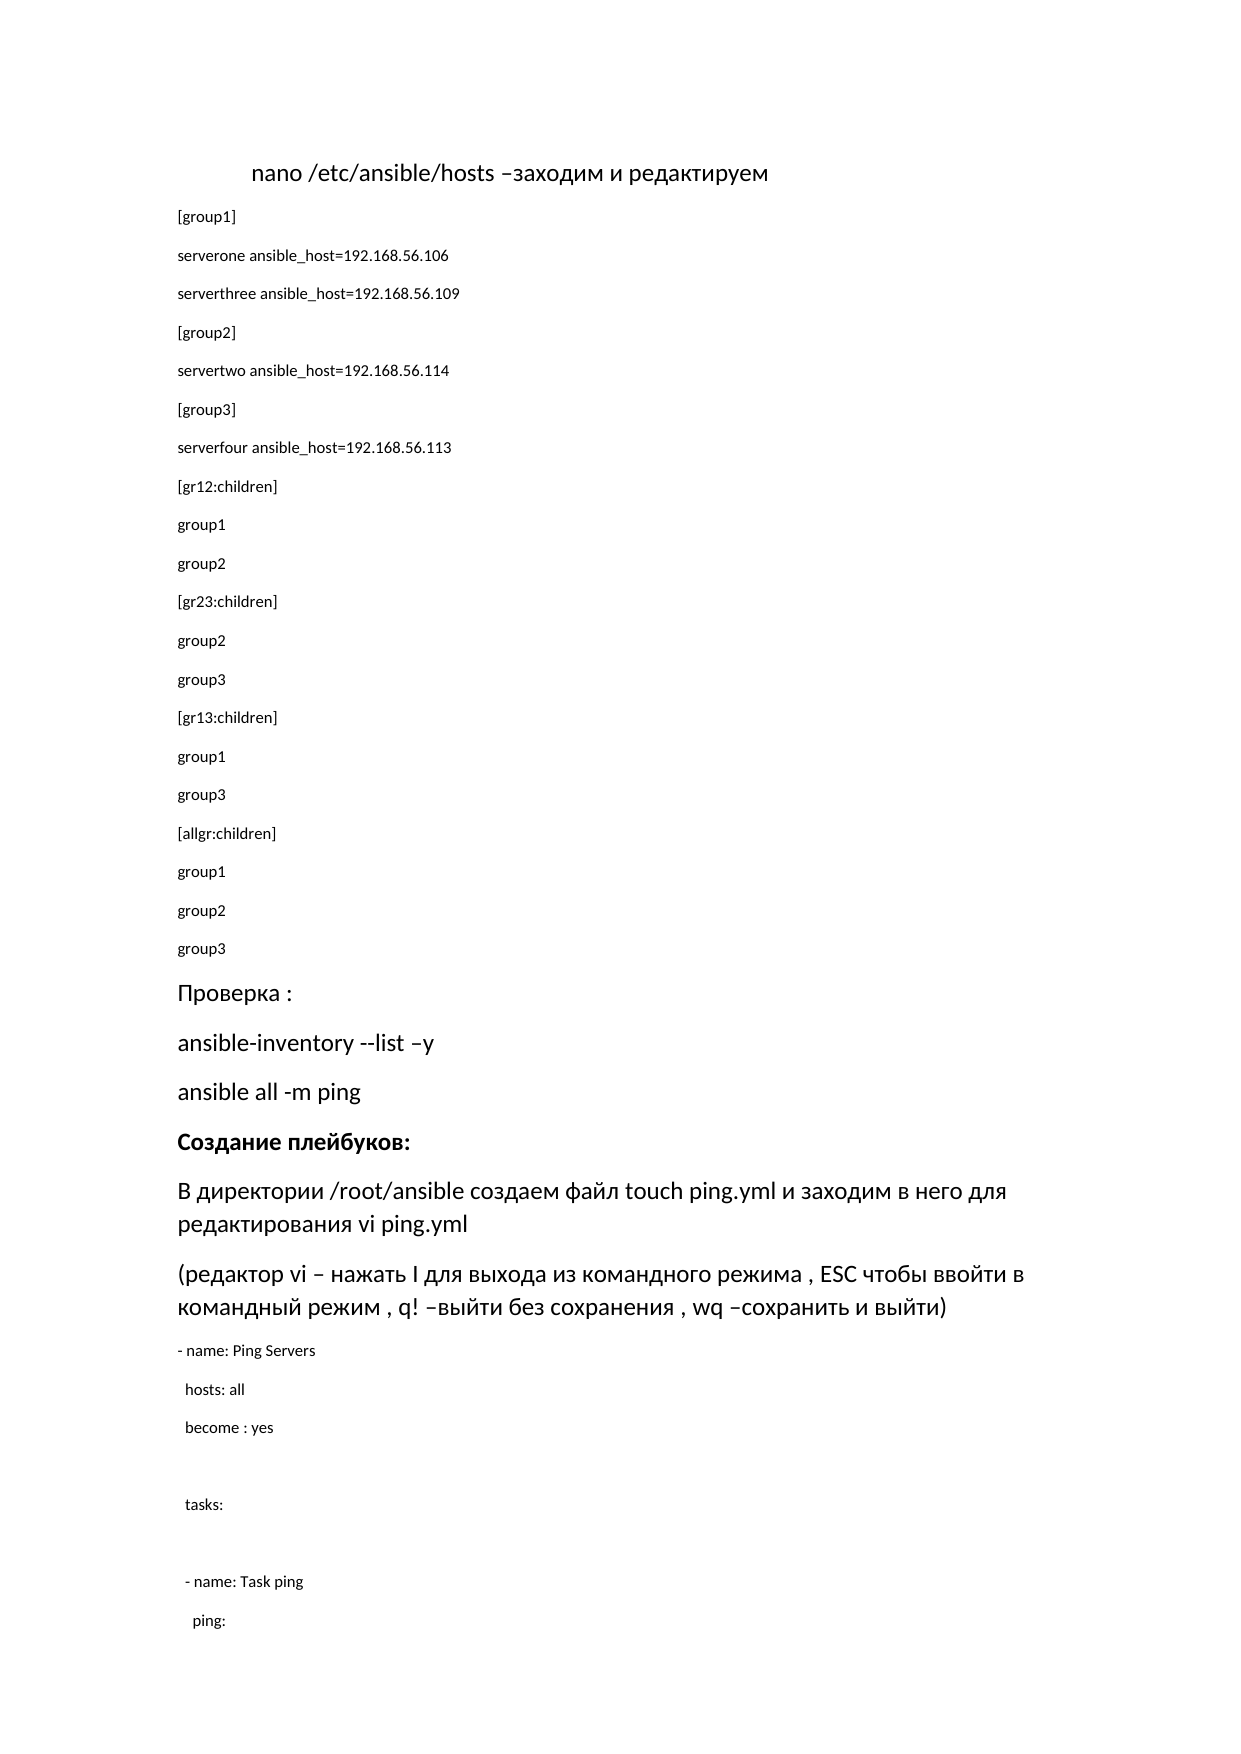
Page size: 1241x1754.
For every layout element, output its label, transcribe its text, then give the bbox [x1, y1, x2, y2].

text group3 [177, 784, 1152, 805]
text - name: Task ping [177, 1572, 1152, 1592]
text ansible-inventory --list –y [177, 1027, 1152, 1057]
text servertwo ansible_host=192.168.56.114 [177, 360, 1152, 381]
text serverthree ansible_host=192.168.56.109 [177, 283, 1152, 304]
text tasks: [177, 1494, 1152, 1515]
text serverfour ansible_host=192.168.56.113 [177, 437, 1152, 458]
text group1 [177, 514, 1152, 535]
text group3 [177, 669, 1152, 689]
text Проверка : [177, 977, 1152, 1008]
text become : yes [177, 1417, 1152, 1438]
text [allgr:children] [177, 823, 1152, 843]
text [gr13:children] [177, 707, 1152, 728]
text ansible all -m ping [177, 1076, 1152, 1107]
text nano /etc/ansible/hosts –заходим и редактируем [177, 157, 1152, 187]
text group2 [177, 900, 1152, 920]
text [group1] [177, 206, 1152, 227]
text ping: [177, 1610, 1152, 1631]
text group1 [177, 861, 1152, 882]
text Создание плейбуков: [177, 1126, 1152, 1156]
text hosts: all [177, 1379, 1152, 1399]
text [gr23:children] [177, 592, 1152, 612]
text [group3] [177, 399, 1152, 419]
text group2 [177, 553, 1152, 573]
text [gr12:children] [177, 476, 1152, 496]
text group1 [177, 746, 1152, 766]
text group3 [177, 938, 1152, 959]
text - name: Ping Servers [177, 1340, 1152, 1361]
text [group2] [177, 322, 1152, 342]
text group2 [177, 630, 1152, 651]
text В директории /root/ansible создаем файл touch ping.yml и заходим в него для редактирования vi ping.yml [177, 1175, 1152, 1239]
text (редактор vi – нажать I для выхода из командного режима , ESC чтобы ввойти в командный режим , q! –выйти без сохранения , wq –сохранить и выйти) [177, 1258, 1152, 1321]
text serverone ansible_host=192.168.56.106 [177, 245, 1152, 265]
